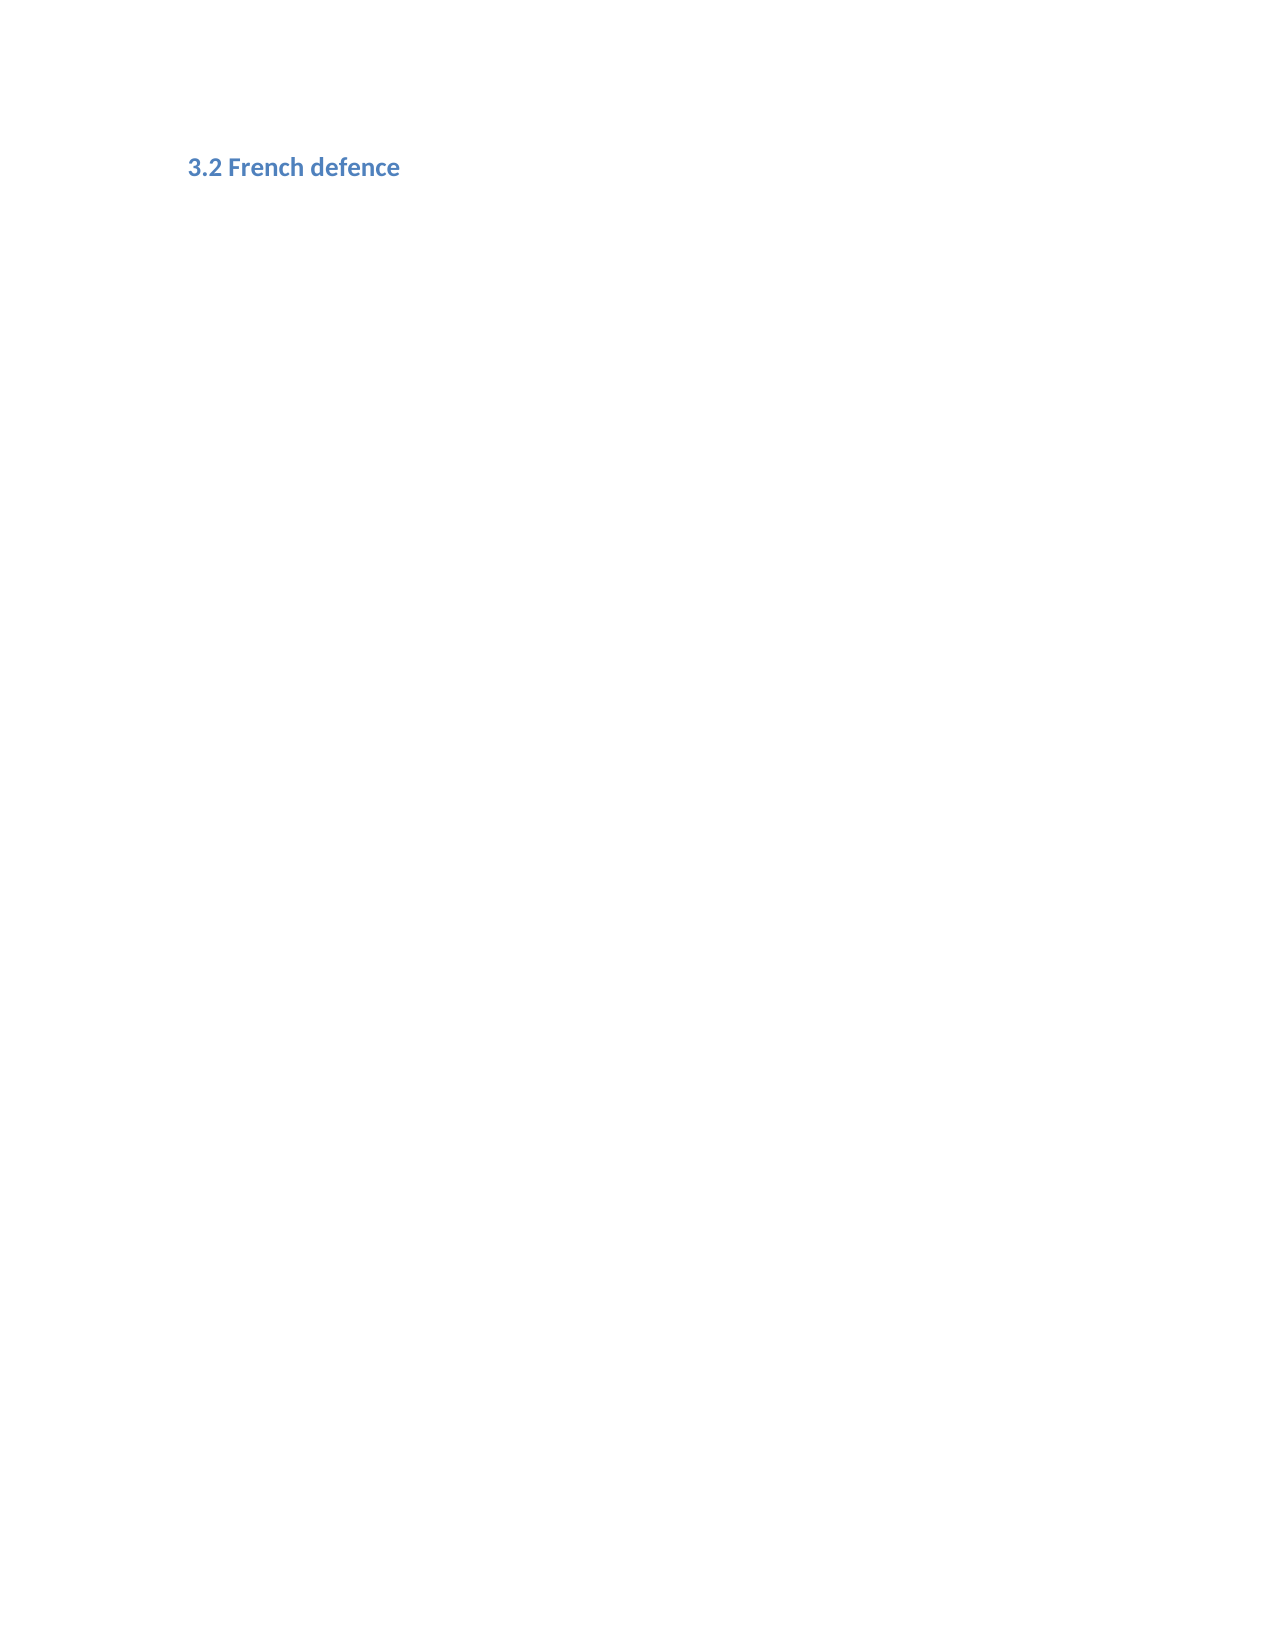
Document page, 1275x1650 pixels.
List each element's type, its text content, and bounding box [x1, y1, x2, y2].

subtitle 3.2 French defence [187, 150, 1087, 183]
